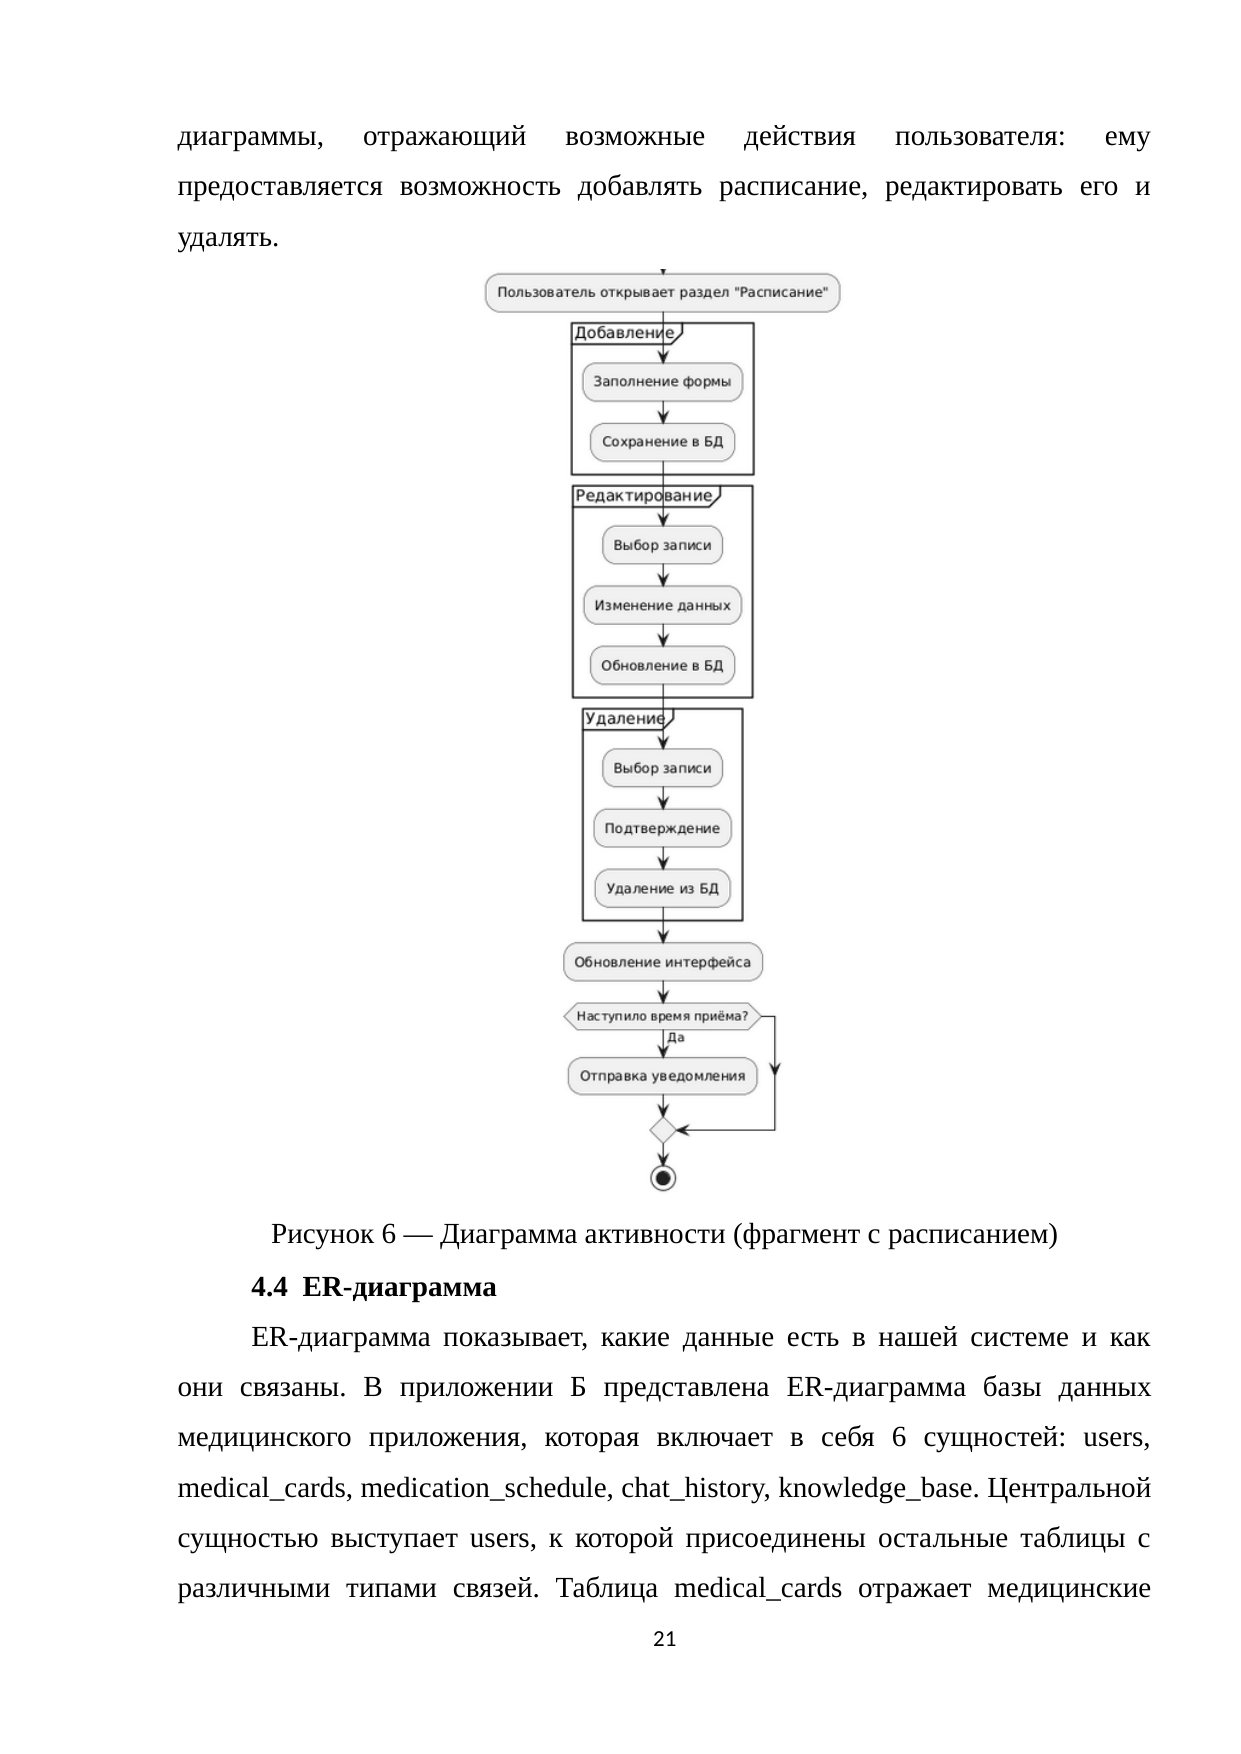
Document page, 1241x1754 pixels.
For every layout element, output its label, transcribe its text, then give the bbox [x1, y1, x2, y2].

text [177, 1319, 1152, 1604]
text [177, 118, 1152, 252]
text ER-диаграмма [251, 1269, 1152, 1302]
text Рисунок 6 — Диаграмма активности (фрагмент с расписанием) [177, 1216, 1152, 1249]
picture [453, 269, 876, 1195]
